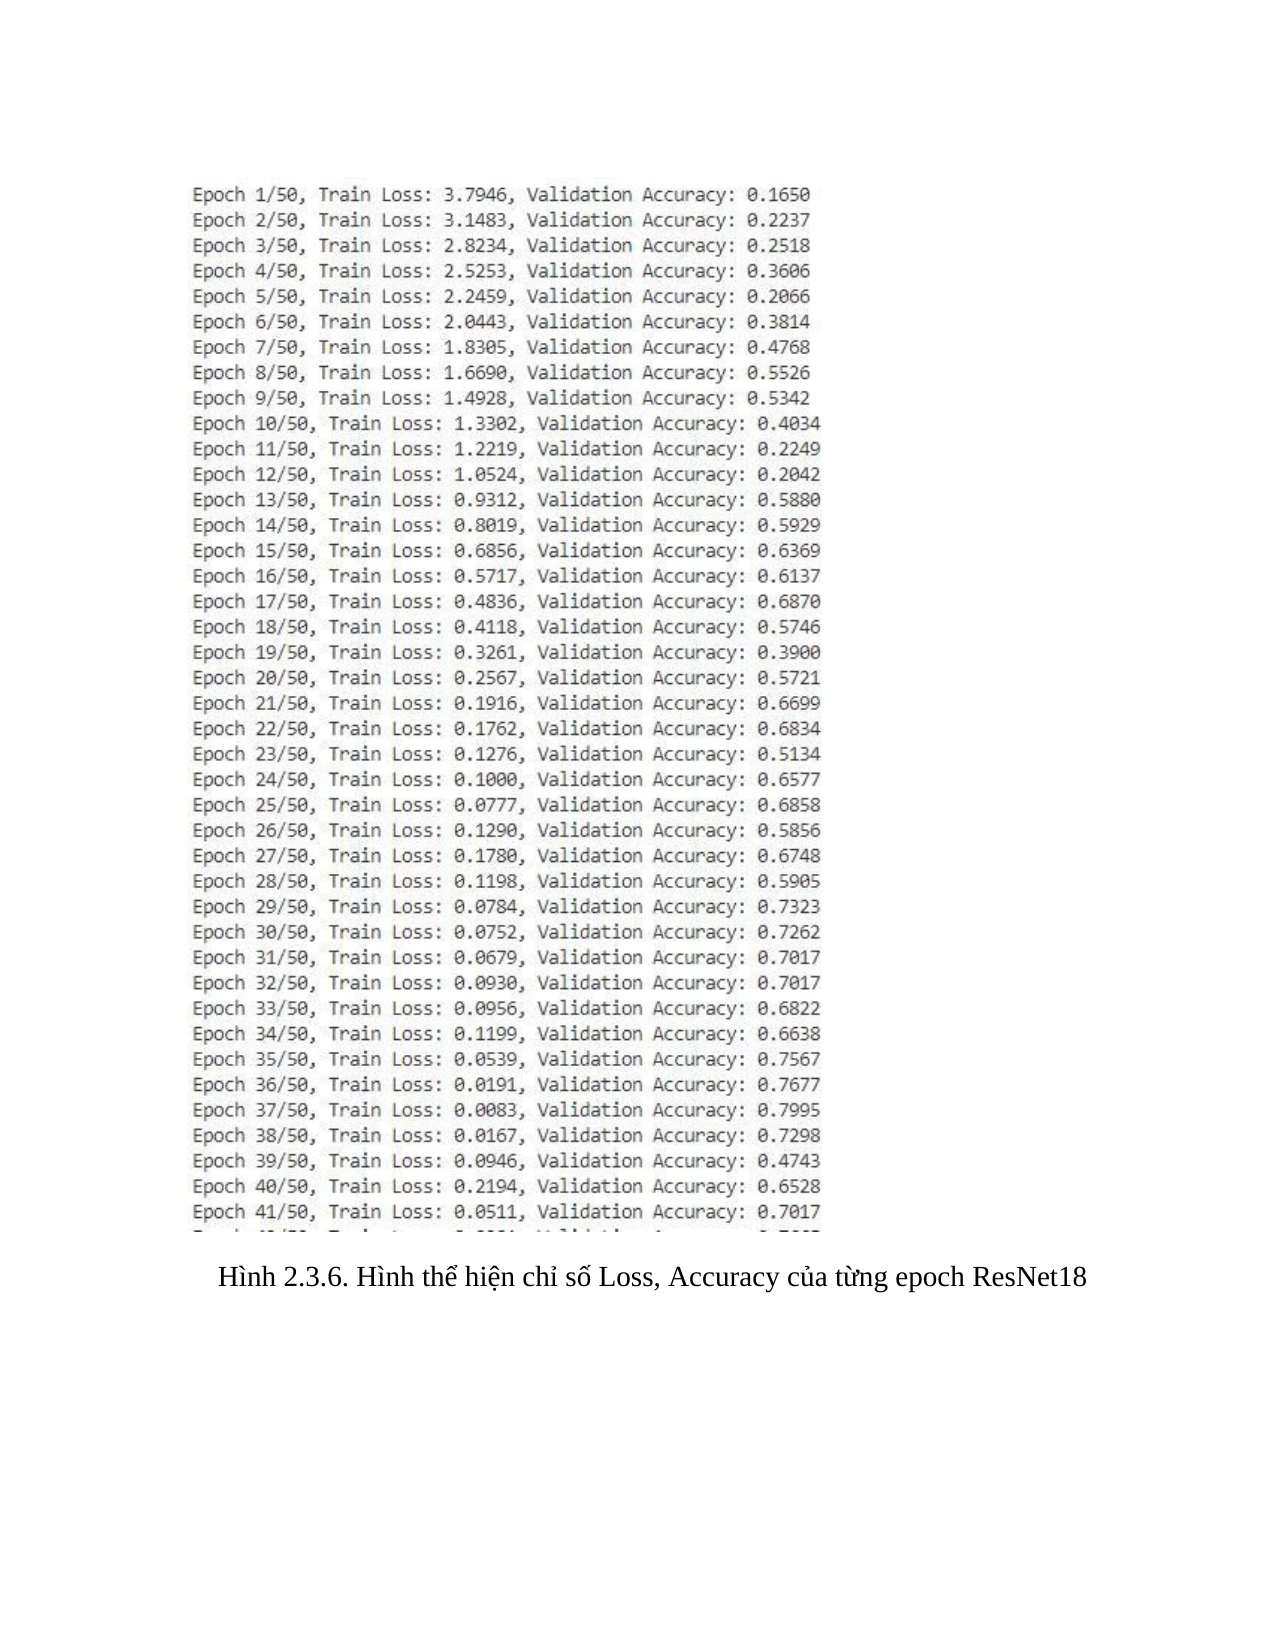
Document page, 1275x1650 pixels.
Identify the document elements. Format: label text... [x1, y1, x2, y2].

picture [177, 177, 1152, 1232]
text Hình 2.3.6. Hình thể hiện chỉ số Loss, Accuracy của từng epoch ResNet18 [177, 1259, 1128, 1293]
